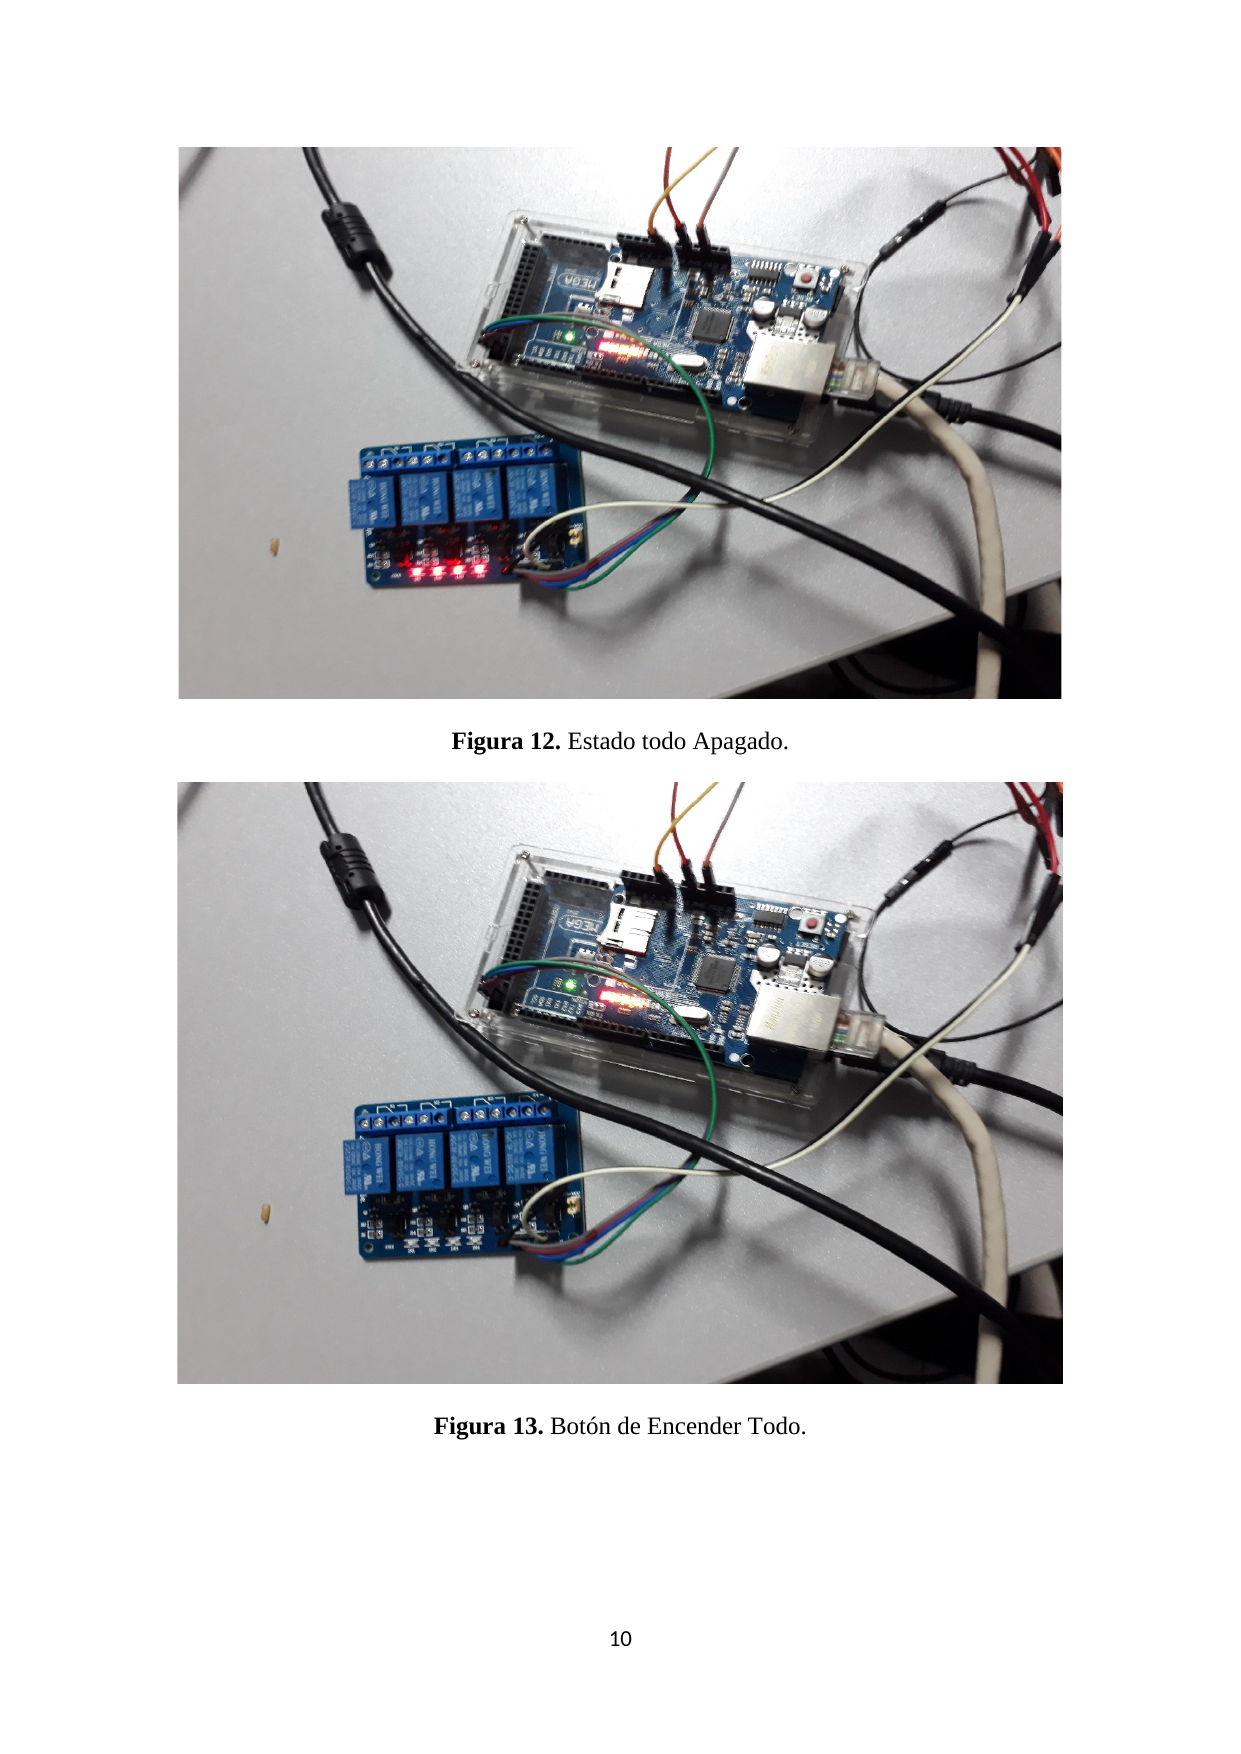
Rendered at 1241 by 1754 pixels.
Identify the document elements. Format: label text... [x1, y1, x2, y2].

picture [178, 147, 1062, 699]
text Figura 12. Estado todo Apagado. [148, 726, 1092, 755]
picture [177, 782, 1063, 1384]
text Figura 13. Botón de Encender Todo. [148, 1411, 1092, 1440]
